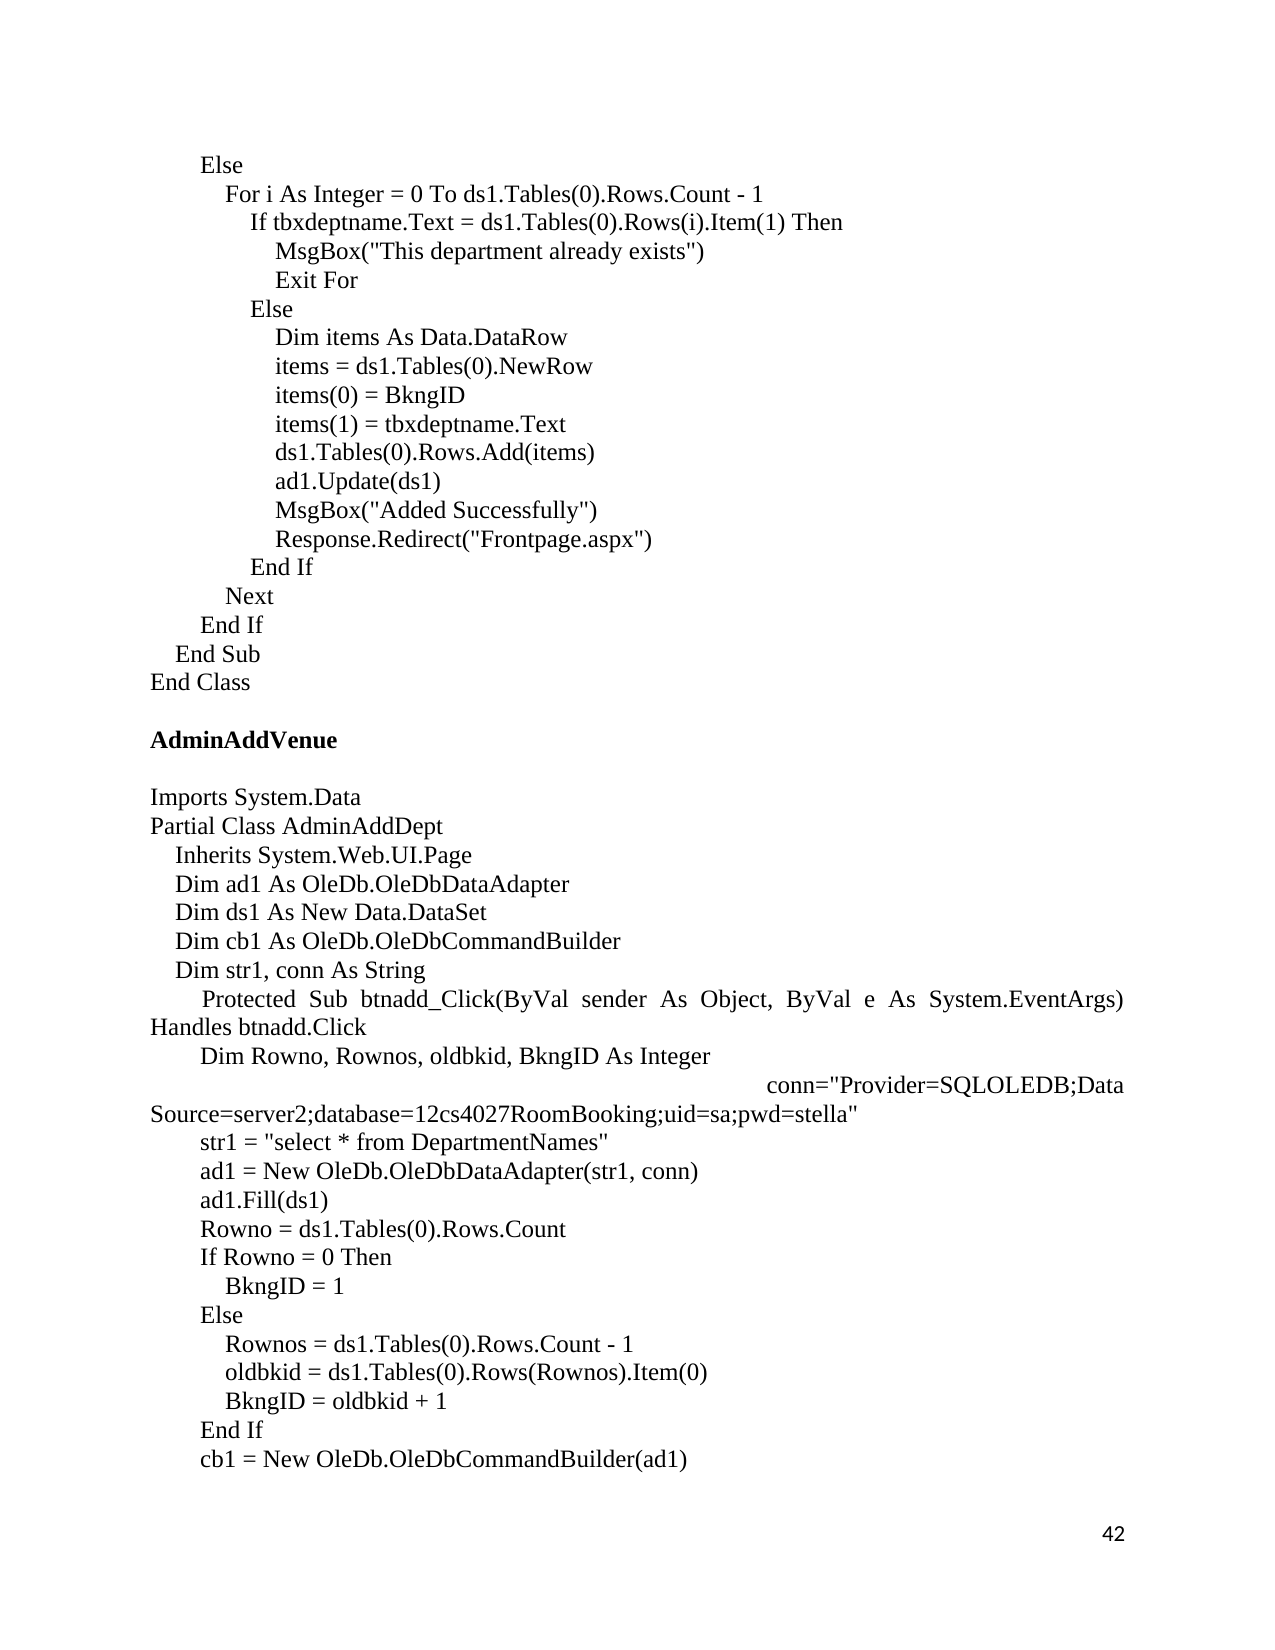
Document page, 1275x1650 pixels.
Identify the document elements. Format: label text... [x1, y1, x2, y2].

text If Rowno = 0 Then [150, 1242, 1125, 1271]
text items(1) = tbxdeptname.Text [150, 409, 1125, 437]
text Dim str1, conn As String [150, 955, 1125, 984]
text cb1 = New OleDb.OleDbCommandBuilder(ad1) [150, 1444, 1125, 1472]
text Dim cb1 As OleDb.OleDbCommandBuilder [150, 926, 1125, 955]
text items = ds1.Tables(0).NewRow [150, 351, 1125, 380]
text Rownos = ds1.Tables(0).Rows.Count - 1 [150, 1329, 1125, 1357]
text Else [150, 294, 1125, 322]
text Response.Redirect("Frontpage.aspx") [150, 524, 1125, 552]
text Imports System.Data [150, 782, 1125, 811]
text Dim ds1 As New Data.DataSet [150, 897, 1125, 926]
text conn="Provider=SQLOLEDB;Data Source=server2;database=12cs4027RoomBooking;uid=sa;pwd=stella" [150, 1070, 1125, 1127]
text End If [150, 1415, 1125, 1444]
text oldbkid = ds1.Tables(0).Rows(Rownos).Item(0) [150, 1357, 1125, 1386]
text Inherits System.Web.UI.Page [150, 840, 1125, 869]
text End If [150, 610, 1125, 639]
text For i As Integer = 0 To ds1.Tables(0).Rows.Count - 1 [150, 179, 1125, 207]
text BkngID = 1 [150, 1271, 1125, 1300]
text Else [150, 150, 1125, 179]
text Dim Rowno, Rownos, oldbkid, BkngID As Integer [150, 1041, 1125, 1070]
text If tbxdeptname.Text = ds1.Tables(0).Rows(i).Item(1) Then [150, 207, 1125, 236]
text str1 = "select * from DepartmentNames" [150, 1127, 1125, 1156]
text Exit For [150, 265, 1125, 294]
text Dim ad1 As OleDb.OleDbDataAdapter [150, 869, 1125, 897]
text MsgBox("Added Successfully") [150, 495, 1125, 524]
text Dim items As Data.DataRow [150, 322, 1125, 351]
text End Sub [150, 639, 1125, 667]
text Else [150, 1300, 1125, 1329]
text Protected Sub btnadd_Click(ByVal sender As Object, ByVal e As System.EventArgs) Handles btnadd.Click [150, 984, 1125, 1041]
text Next [150, 581, 1125, 610]
text items(0) = BkngID [150, 380, 1125, 409]
text ad1.Update(ds1) [150, 466, 1125, 495]
text AdminAddVenue [150, 725, 1125, 754]
text Rowno = ds1.Tables(0).Rows.Count [150, 1214, 1125, 1242]
text BkngID = oldbkid + 1 [150, 1386, 1125, 1415]
text Partial Class AdminAddDept [150, 811, 1125, 840]
text End Class [150, 667, 1125, 696]
text ad1.Fill(ds1) [150, 1185, 1125, 1214]
text MsgBox("This department already exists") [150, 236, 1125, 265]
text End If [150, 552, 1125, 581]
text ad1 = New OleDb.OleDbDataAdapter(str1, conn) [150, 1156, 1125, 1185]
text ds1.Tables(0).Rows.Add(items) [150, 437, 1125, 466]
